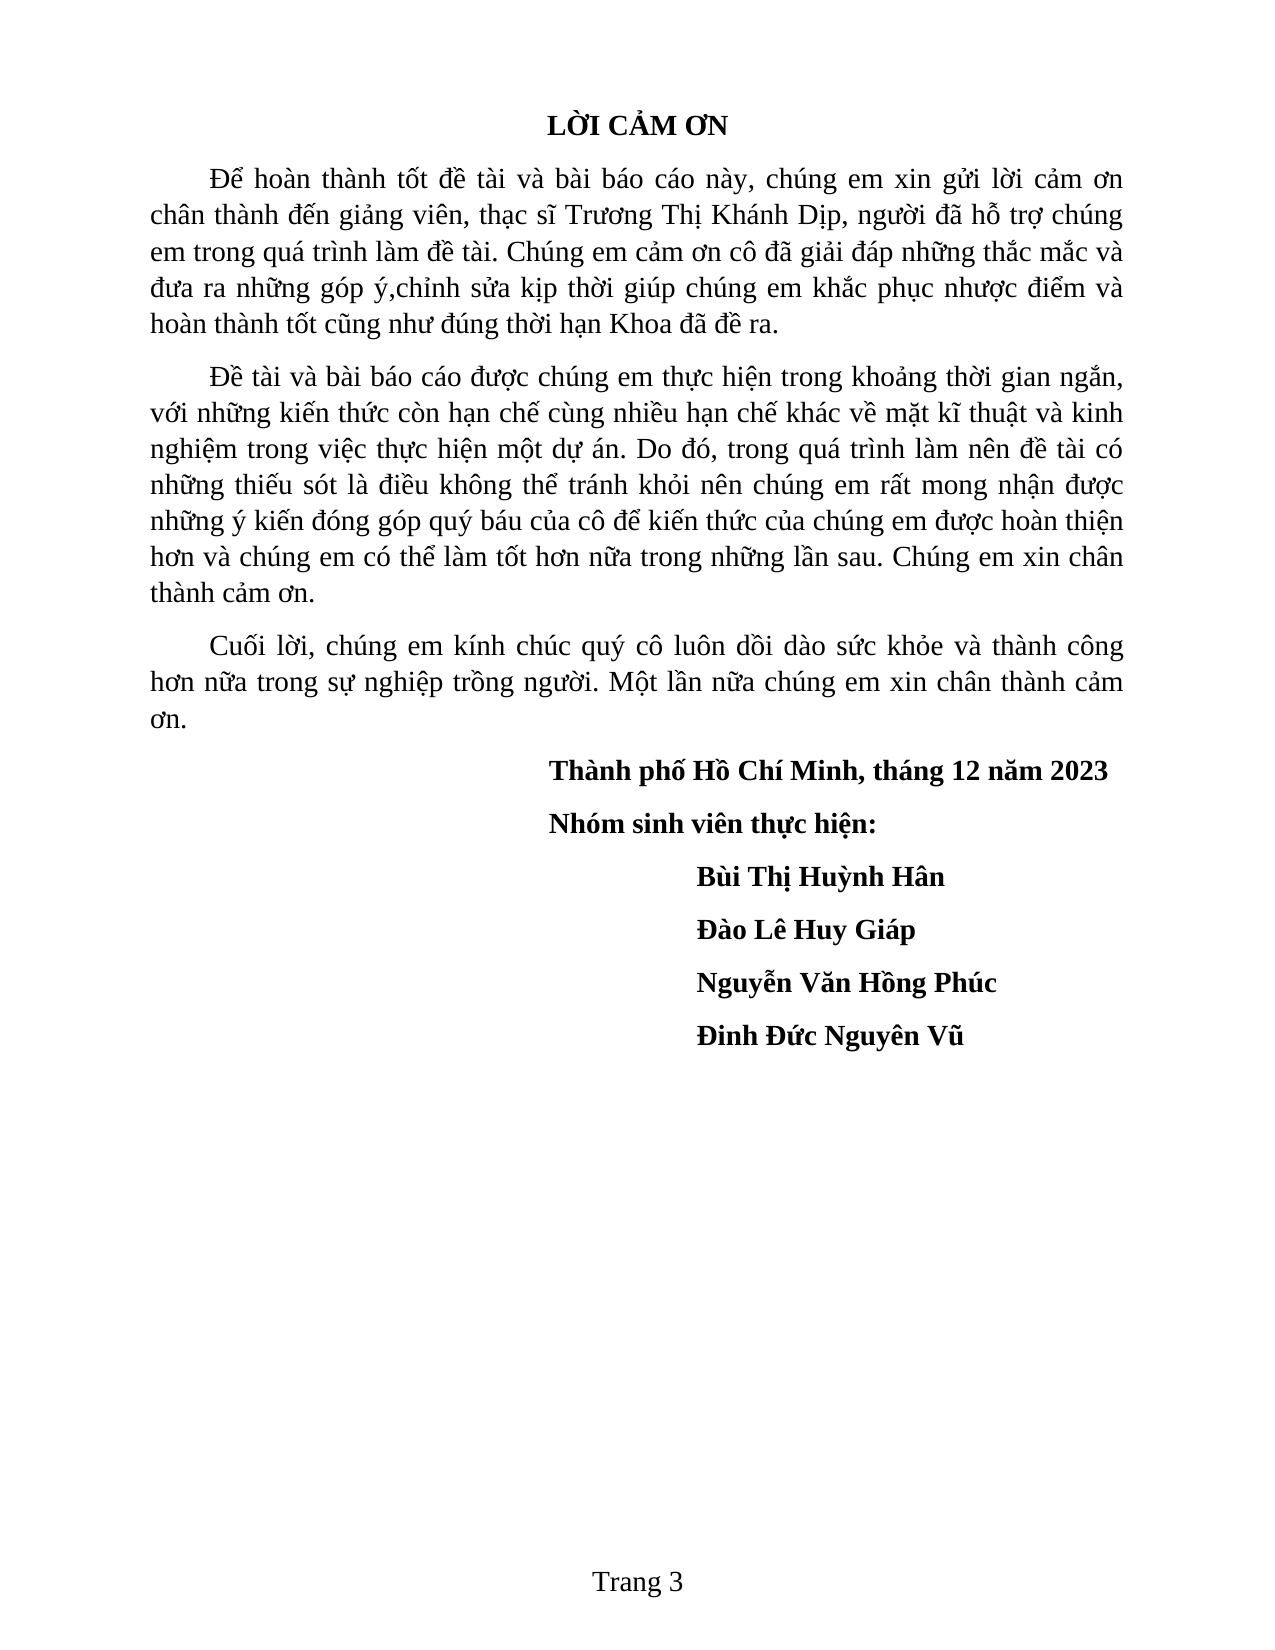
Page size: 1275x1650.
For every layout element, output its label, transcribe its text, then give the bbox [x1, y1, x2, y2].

text Nhóm sinh viên thực hiện: [549, 806, 1125, 840]
text Đề tài và bài báo cáo được chúng em thực hiện trong khoảng thời gian ngắn, với những kiến thức còn hạn chế cùng nhiều hạn chế khác về mặt kĩ thuật và kinh nghiệm trong việc thực hiện một dự án. Do đó, trong quá trình làm nên đề tài có những thiếu sót là điều không thể tránh khỏi nên chúng em rất mong nhận được những ý kiến đóng góp quý báu của cô để kiến thức của chúng em được hoàn thiện hơn và chúng em có thể làm tốt hơn nữa trong những lần sau. Chúng em xin chân thành cảm ơn. [150, 359, 1125, 609]
text Đào Lê Huy Giáp [549, 912, 1125, 946]
text Nguyễn Văn Hồng Phúc [549, 965, 1125, 998]
text Thành phố Hồ Chí Minh, tháng 12 năm 2023 [549, 753, 1125, 787]
text Cuối lời, chúng em kính chúc quý cô luôn dồi dào sức khỏe và thành công hơn nữa trong sự nghiệp trồng người. Một lần nữa chúng em xin chân thành cảm ơn. [150, 628, 1125, 734]
text LỜI CẢM ƠN [150, 108, 1125, 142]
text Bùi Thị Huỳnh Hân [549, 859, 1125, 893]
text Để hoàn thành tốt đề tài và bài báo cáo này, chúng em xin gửi lời cảm ơn chân thành đến giảng viên, thạc sĩ Trương Thị Khánh Dịp, người đã hỗ trợ chúng em trong quá trình làm đề tài. Chúng em cảm ơn cô đã giải đáp những thắc mắc và đưa ra những góp ý,chỉnh sửa kịp thời giúp chúng em khắc phục nhược điểm và hoàn thành tốt cũng như đúng thời hạn Khoa đã đề ra. [150, 161, 1125, 339]
text Đinh Đức Nguyên Vũ [549, 1018, 1125, 1051]
